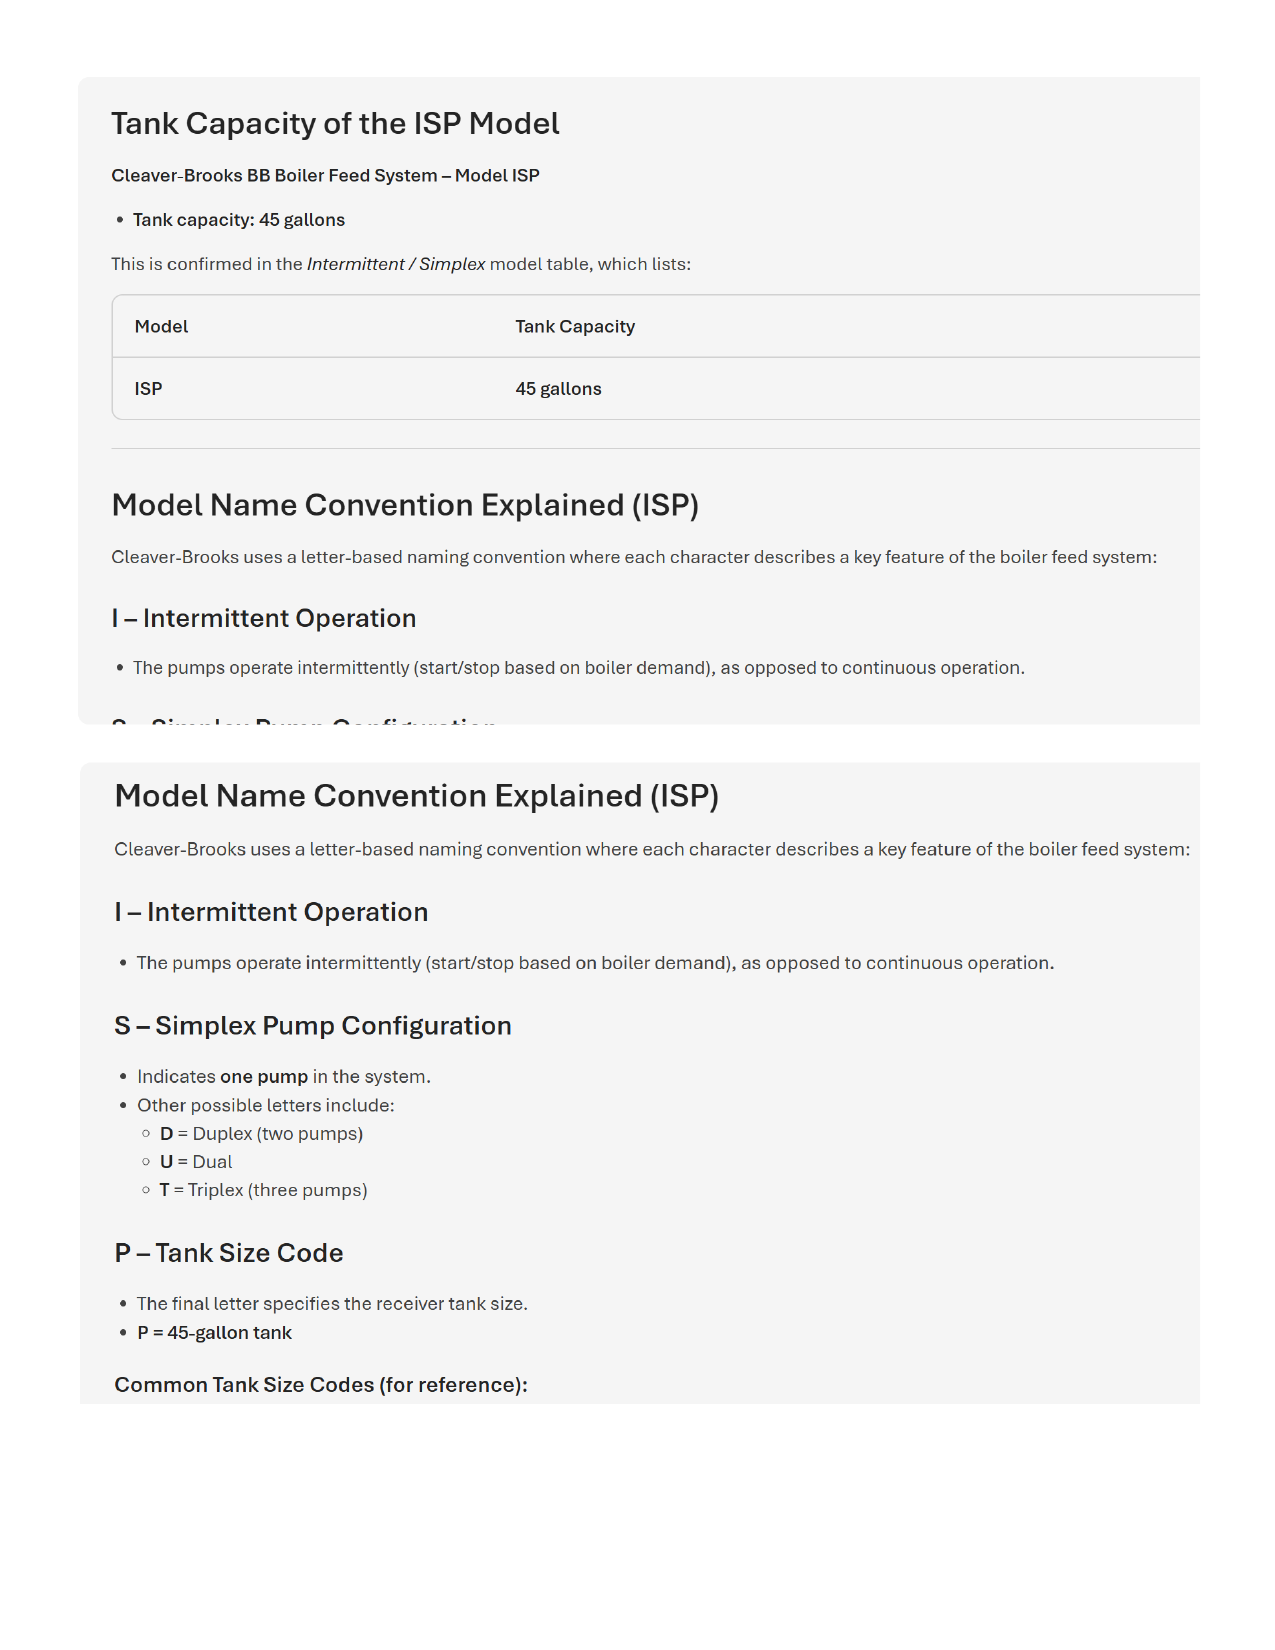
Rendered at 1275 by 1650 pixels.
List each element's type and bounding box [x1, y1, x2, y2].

picture [75, 750, 1200, 1404]
picture [75, 75, 1200, 729]
